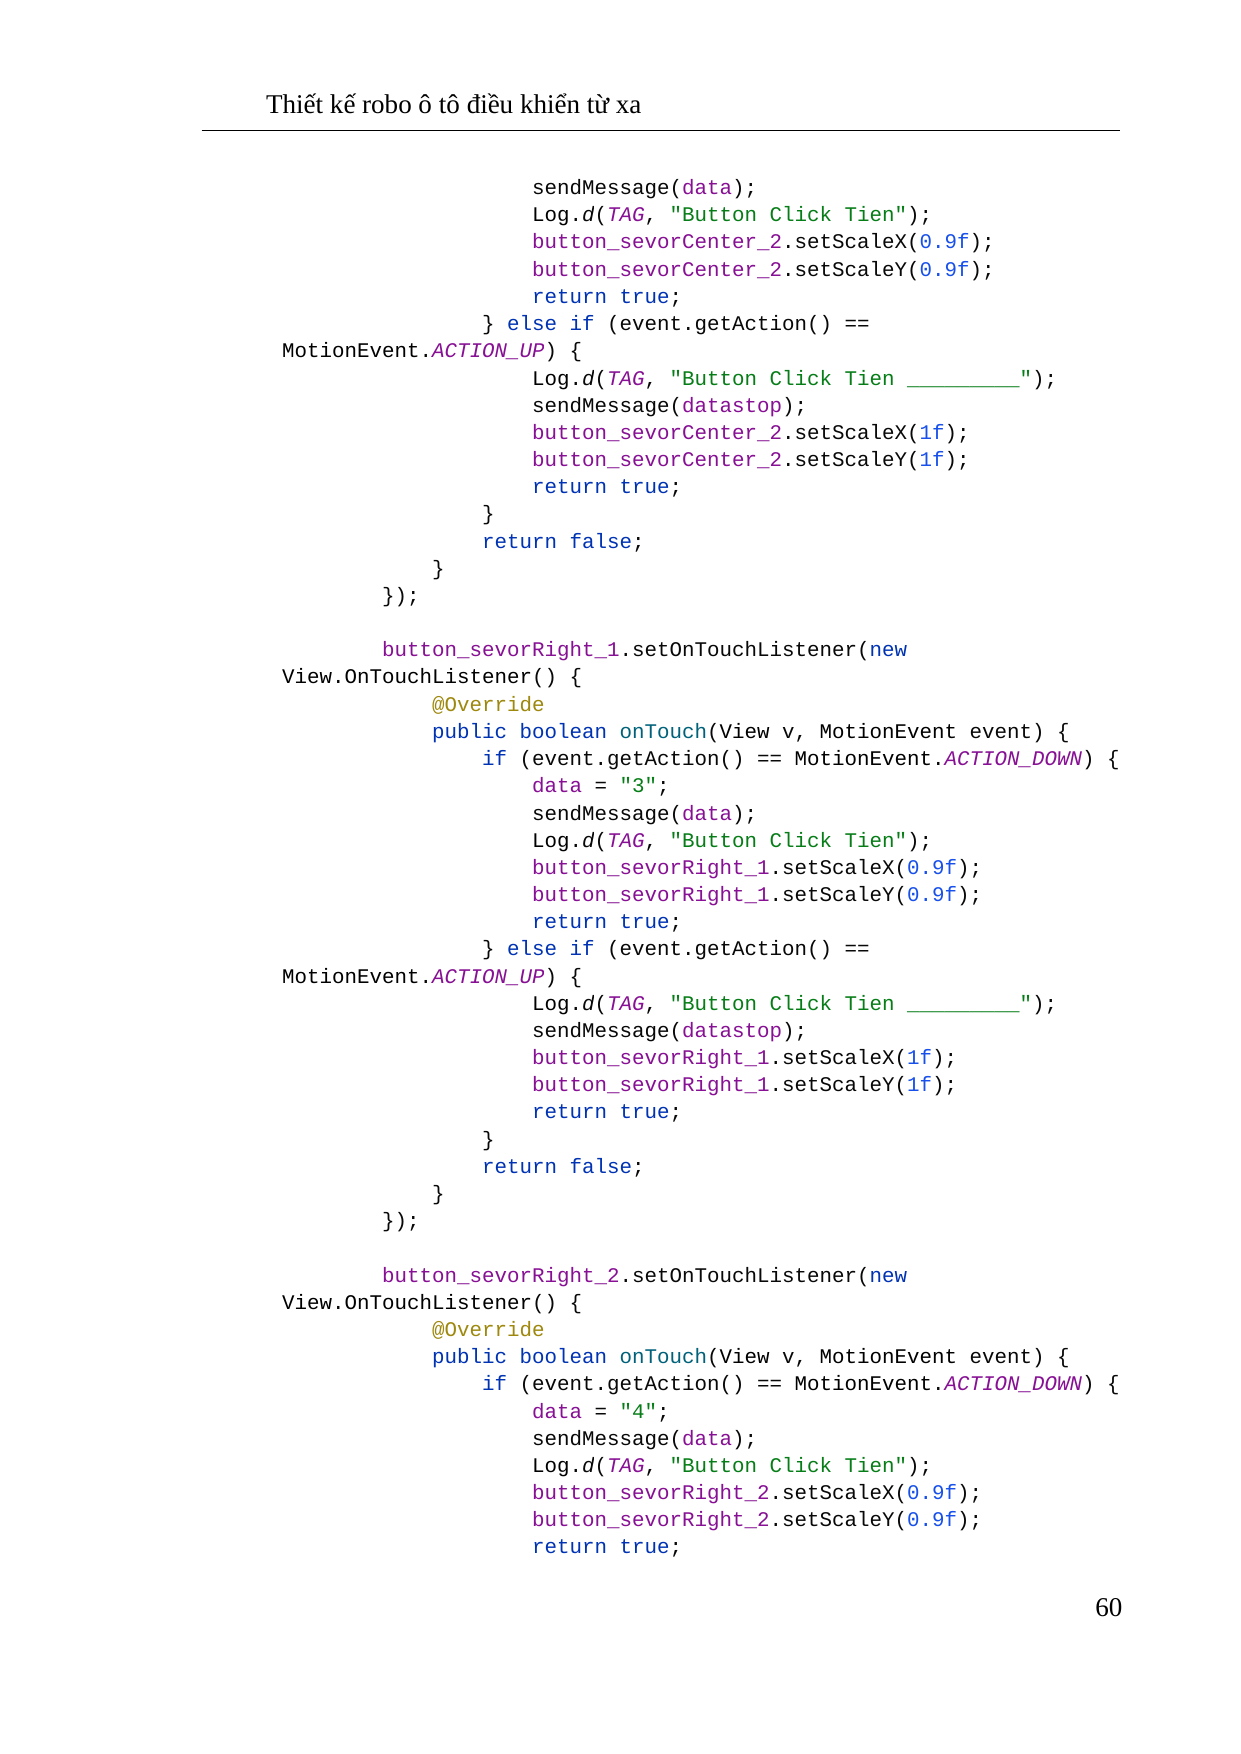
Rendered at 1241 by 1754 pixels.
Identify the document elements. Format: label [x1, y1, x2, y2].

list [282, 177, 1122, 1560]
